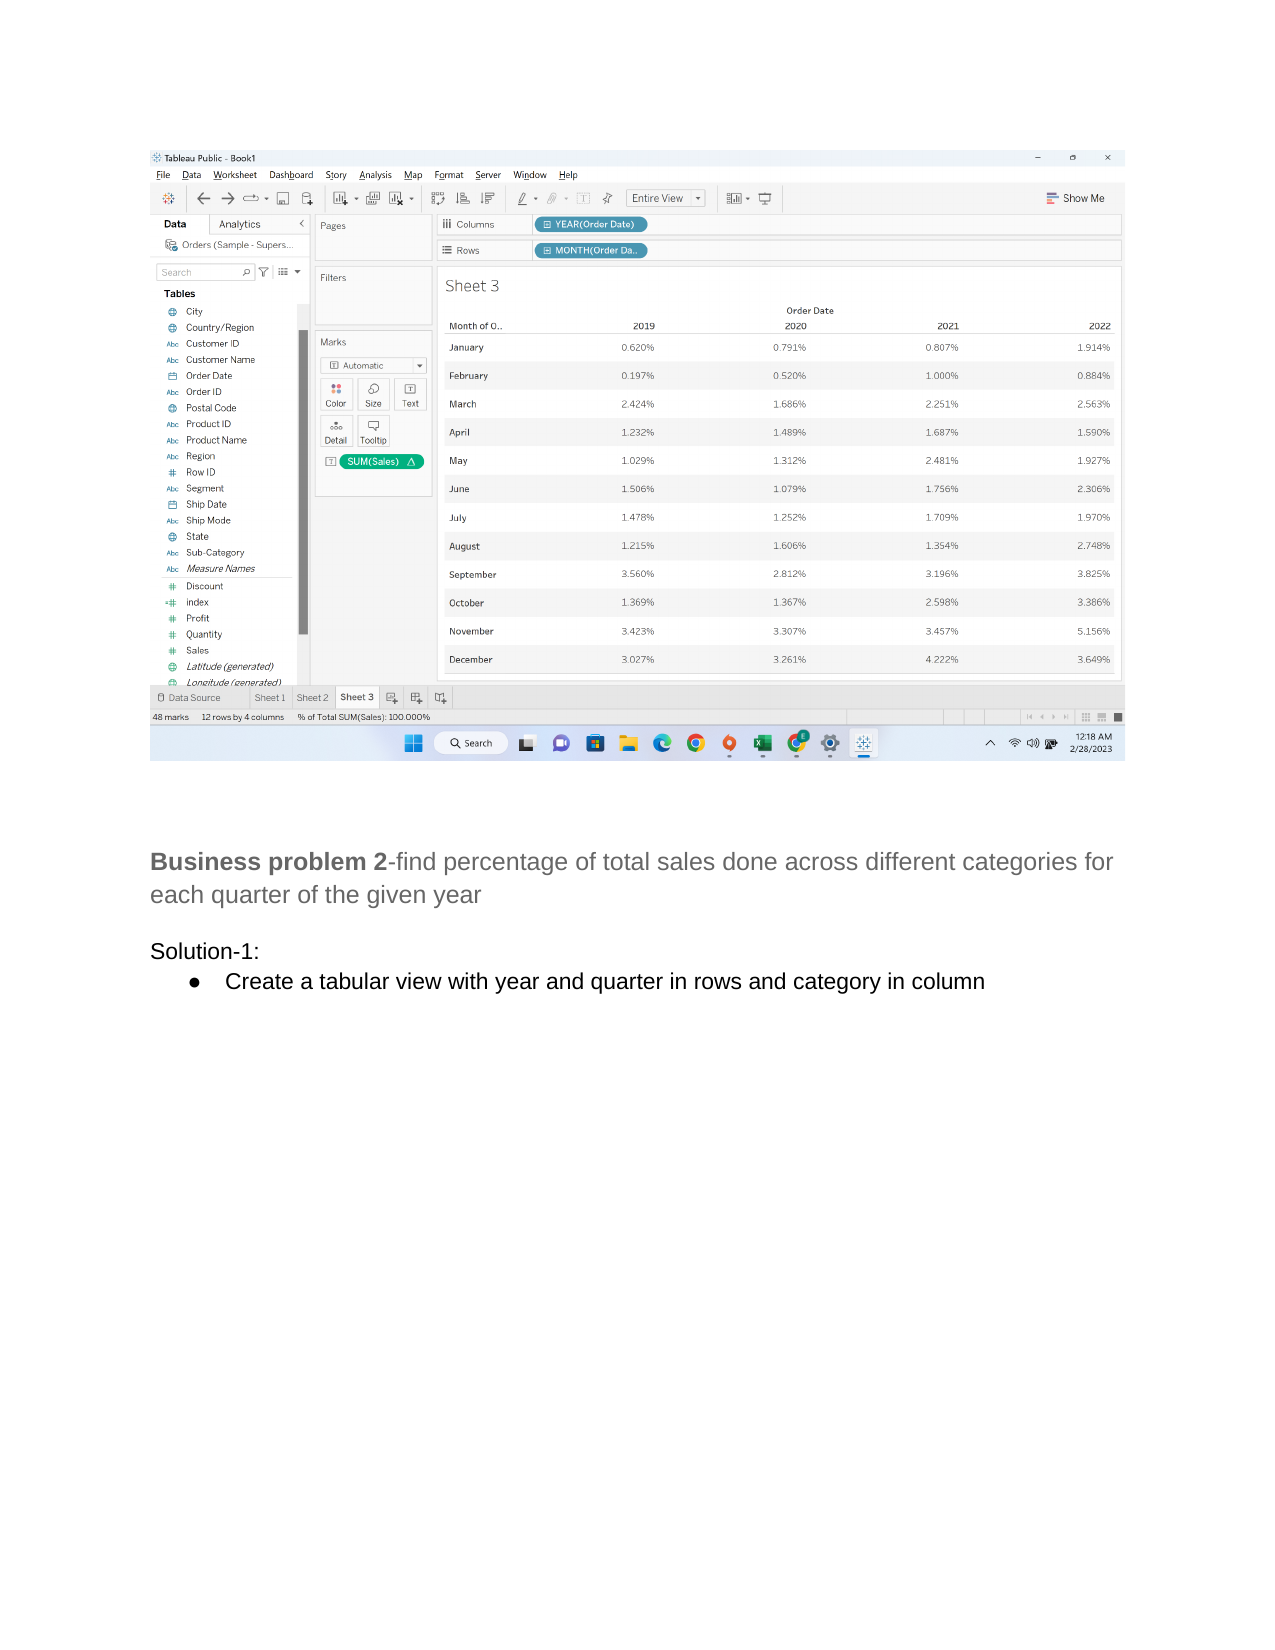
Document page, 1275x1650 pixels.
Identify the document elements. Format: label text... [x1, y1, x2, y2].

subtitle Business problem 2-find percentage of total sales done across different categories for each quarter of the given year [150, 847, 1125, 909]
picture [150, 150, 1125, 761]
list Create a tabular view with year and quarter in rows and category in column [187, 968, 1125, 995]
text Solution-1: [150, 938, 1125, 964]
